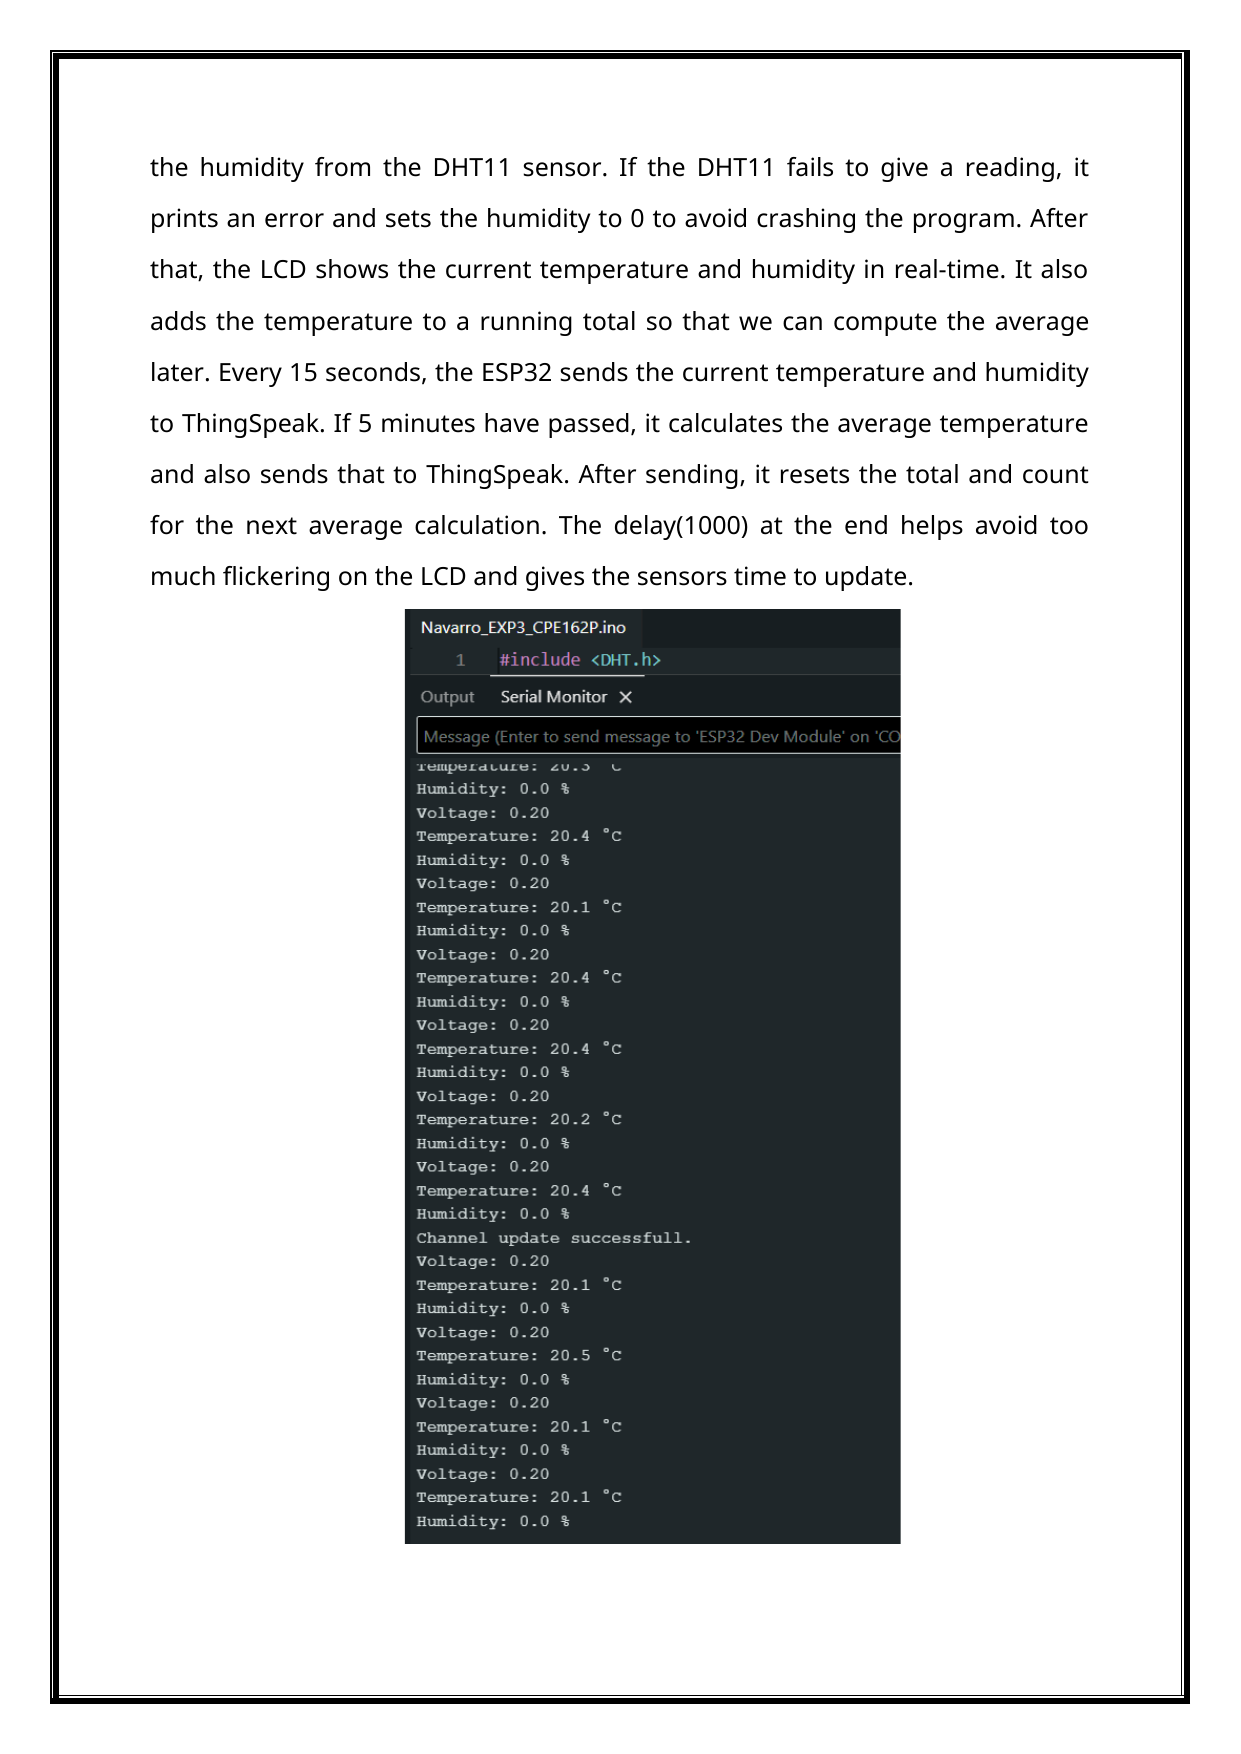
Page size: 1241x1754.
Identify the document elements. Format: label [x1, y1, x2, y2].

picture [404, 609, 901, 1544]
text [150, 150, 1090, 592]
